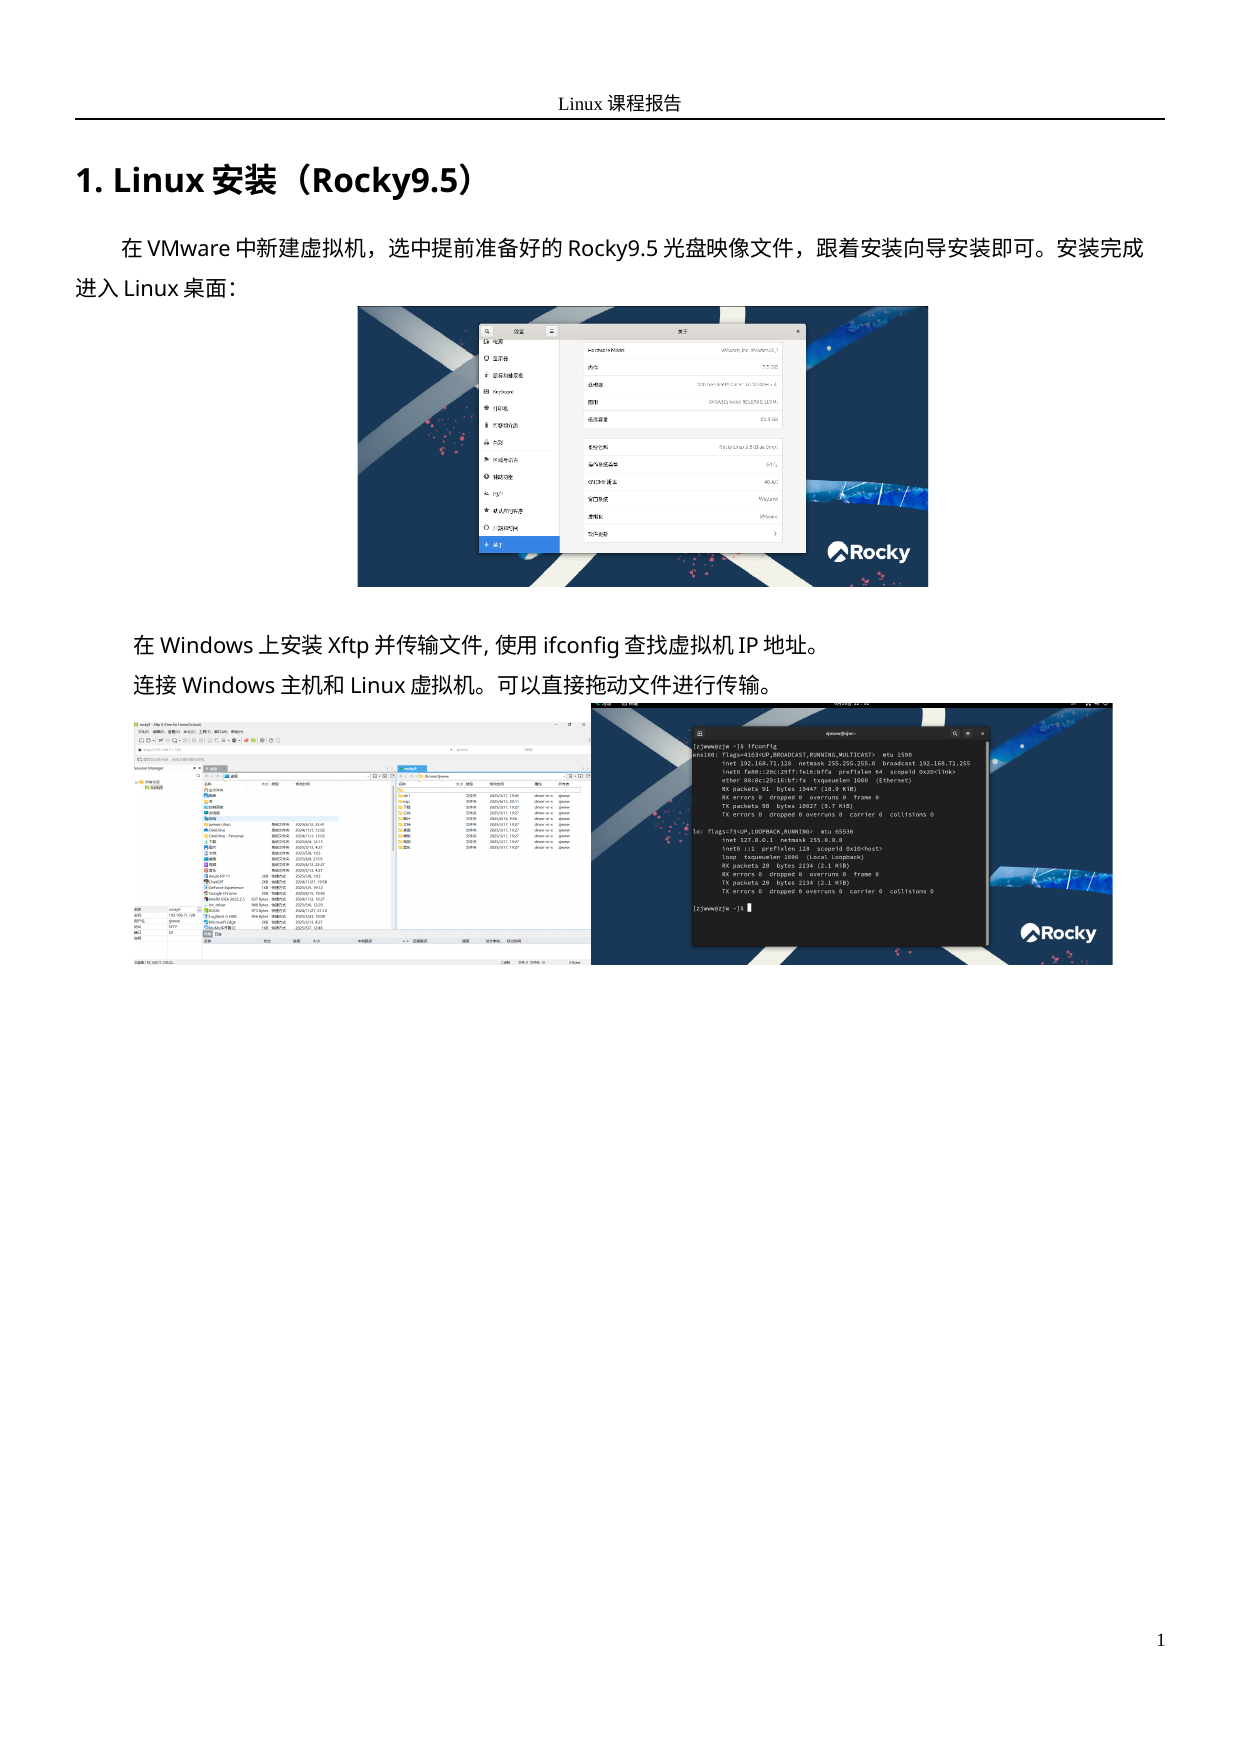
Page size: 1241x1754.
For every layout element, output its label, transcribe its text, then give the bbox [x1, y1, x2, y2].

picture [357, 306, 929, 587]
list 在Windows上安装Xftp并传输文件, 使用ifconfig查找虚拟机IP地址。 [134, 624, 1165, 664]
list 连接Windows主机和Linux虚拟机。可以直接拖动文件进行传输。 [134, 664, 1165, 704]
text Linux安装（Rocky9.5） [75, 138, 1165, 218]
text 在VMware中新建虚拟机，选中提前准备好的Rocky9.5光盘映像文件，跟着安装向导安装即可。安装完成进入Linux桌面： [75, 227, 1165, 307]
picture [133, 703, 1113, 965]
